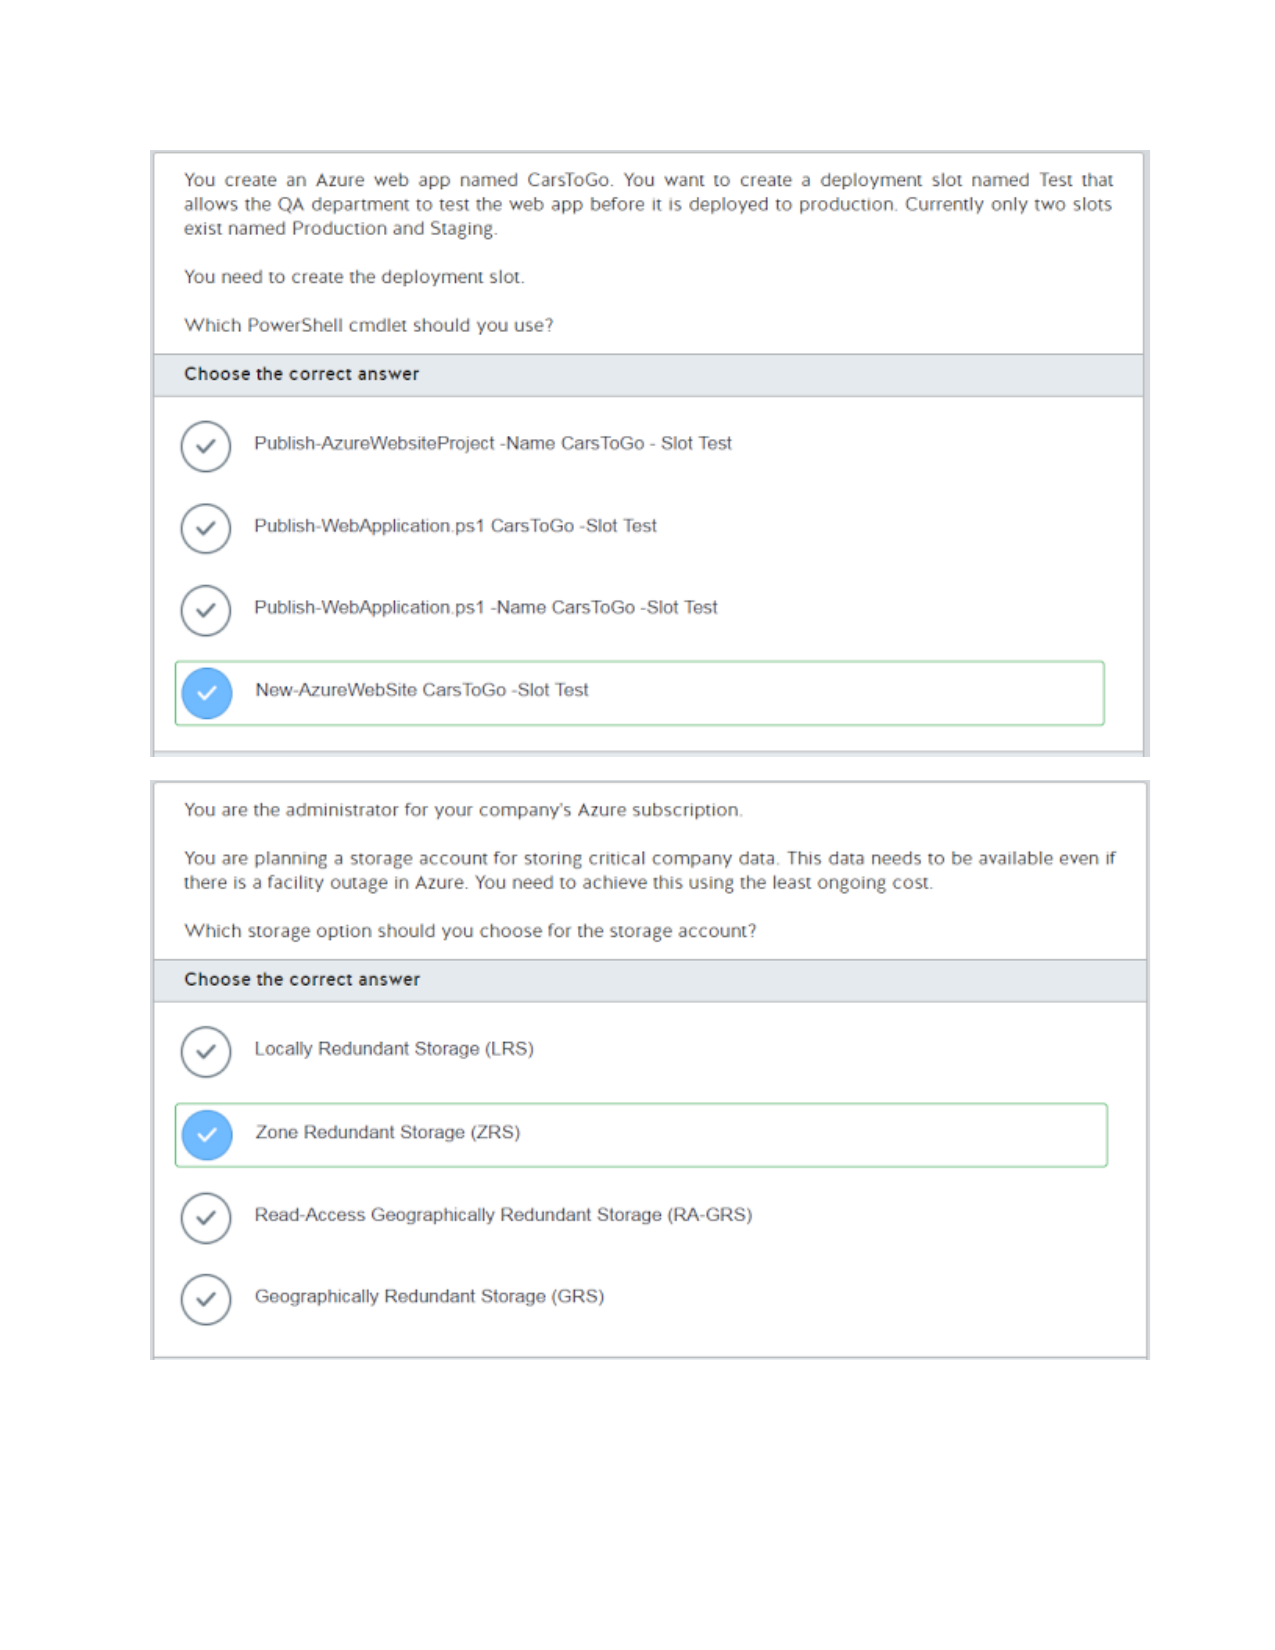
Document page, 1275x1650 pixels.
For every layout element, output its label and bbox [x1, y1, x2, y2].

picture [150, 780, 1150, 1360]
picture [150, 150, 1150, 757]
